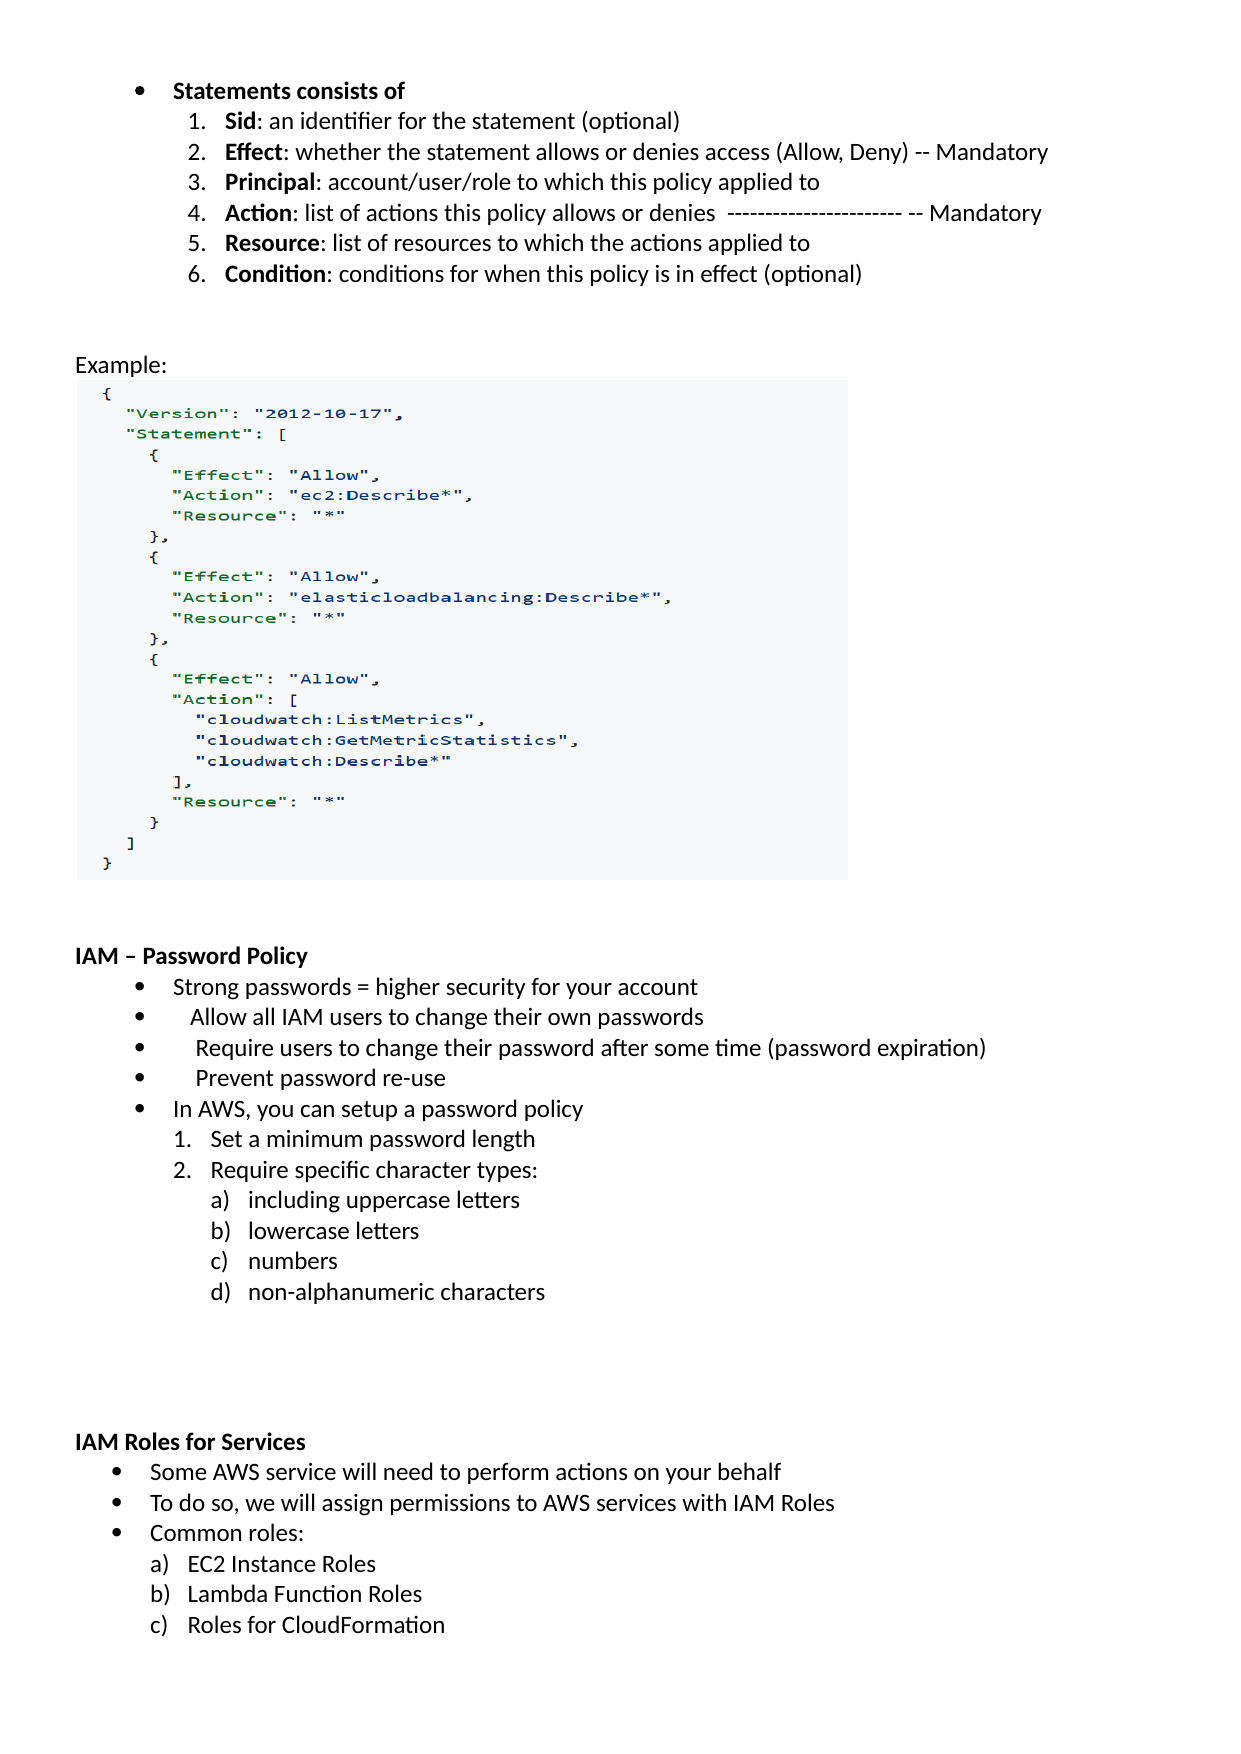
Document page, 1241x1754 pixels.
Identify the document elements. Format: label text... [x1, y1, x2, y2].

list Require specific character types: [173, 1154, 1165, 1184]
list non-alphanumeric characters [210, 1276, 1165, 1306]
list Roles for CloudFormation [150, 1609, 1165, 1640]
list In AWS, you can setup a password policy [135, 1093, 1165, 1123]
text IAM Roles for Services [75, 1426, 1165, 1457]
list Set a minimum password length [173, 1123, 1165, 1154]
list Prevent password re-use [135, 1062, 1165, 1093]
list Require users to change their password after some time (password expiration) [135, 1032, 1165, 1062]
list numbers [210, 1245, 1165, 1276]
list Action: list of actions this policy allows or denies ----------------------- -- Mandatory [187, 197, 1165, 228]
list lowercase letters [210, 1215, 1165, 1245]
list Principal: account/user/role to which this policy applied to [187, 167, 1165, 197]
list Condition: conditions for when this policy is in effect (optional) [187, 258, 1165, 289]
list Allow all IAM users to change their own passwords [135, 1001, 1165, 1032]
list Effect: whether the statement allows or denies access (Allow, Deny) -- Mandatory [187, 136, 1165, 167]
picture [75, 380, 848, 880]
list Resource: list of resources to which the actions applied to [187, 228, 1165, 258]
list Some AWS service will need to perform actions on your behalf [112, 1457, 1165, 1487]
list Sid: an identifier for the statement (optional) [187, 106, 1165, 136]
list EC2 Instance Roles [150, 1548, 1165, 1579]
text Example: [75, 350, 1165, 380]
text IAM – Password Policy [75, 940, 1165, 971]
list Lambda Function Roles [150, 1579, 1165, 1609]
list To do so, we will assign permissions to AWS services with IAM Roles [112, 1487, 1165, 1518]
list Common roles: [112, 1518, 1165, 1548]
list Strong passwords = higher security for your account [135, 971, 1165, 1001]
list Statements consists of [135, 75, 1165, 106]
list including uppercase letters [210, 1184, 1165, 1215]
